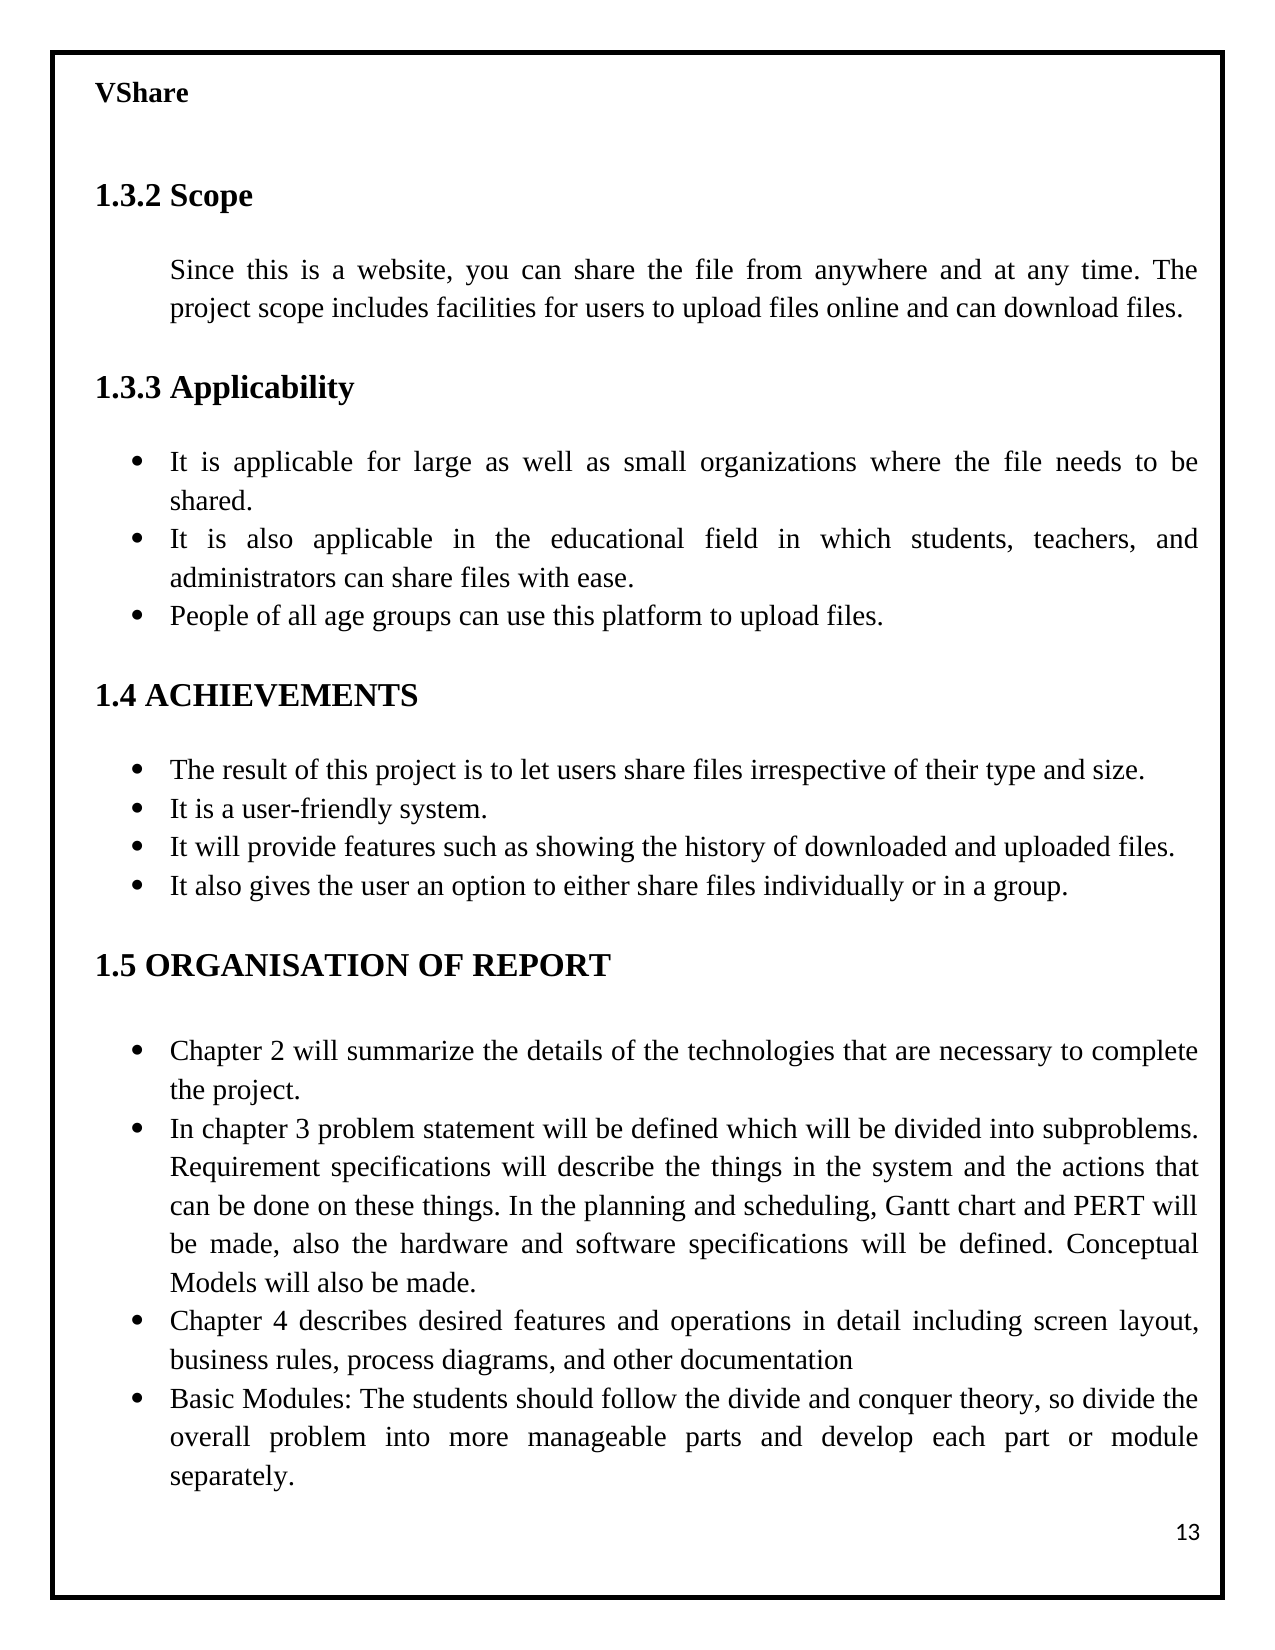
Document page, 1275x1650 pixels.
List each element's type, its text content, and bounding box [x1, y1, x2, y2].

text 1.5 ORGANISATION OF REPORT [94, 945, 1200, 984]
text 1.3.3 Applicability [94, 367, 1200, 406]
list In chapter 3 problem statement will be defined which will be divided into subproblems. Requirement specifications will describe the things in the system and the actions that can be done on these things. In the planning and scheduling, Gantt chart and PERT will be made, also the hardware and software specifications will be defined. Conceptual Models will also be made. [132, 1111, 1200, 1298]
list It will provide features such as showing the history of downloaded and uploaded files. [132, 829, 1200, 863]
list Chapter 4 describes desired features and operations in detail including screen layout, business rules, process diagrams, and other documentation [132, 1303, 1200, 1376]
list The result of this project is to let users share files irrespective of their type and size. [132, 752, 1200, 786]
list Since this is a website, you can share the file from anywhere and at any time. The project scope includes facilities for users to upload files online and can download files. [169, 252, 1200, 324]
list People of all age groups can use this platform to upload files. [132, 598, 1200, 632]
list It also gives the user an option to either share files individually or in a group. [132, 868, 1200, 902]
text 1.4 ACHIEVEMENTS [94, 676, 1200, 714]
list Basic Modules: The students should follow the divide and conquer theory, so divide the overall problem into more manageable parts and develop each part or module separately. [132, 1381, 1200, 1491]
text 1.3.2 Scope [94, 175, 1200, 213]
list It is a user-friendly system. [132, 791, 1200, 824]
list It is applicable for large as well as small organizations where the file needs to be shared. [132, 444, 1200, 516]
list Chapter 2 will summarize the details of the technologies that are necessary to complete the project. [132, 1033, 1200, 1106]
list It is also applicable in the educational field in which students, teachers, and administrators can share files with ease. [132, 521, 1200, 593]
